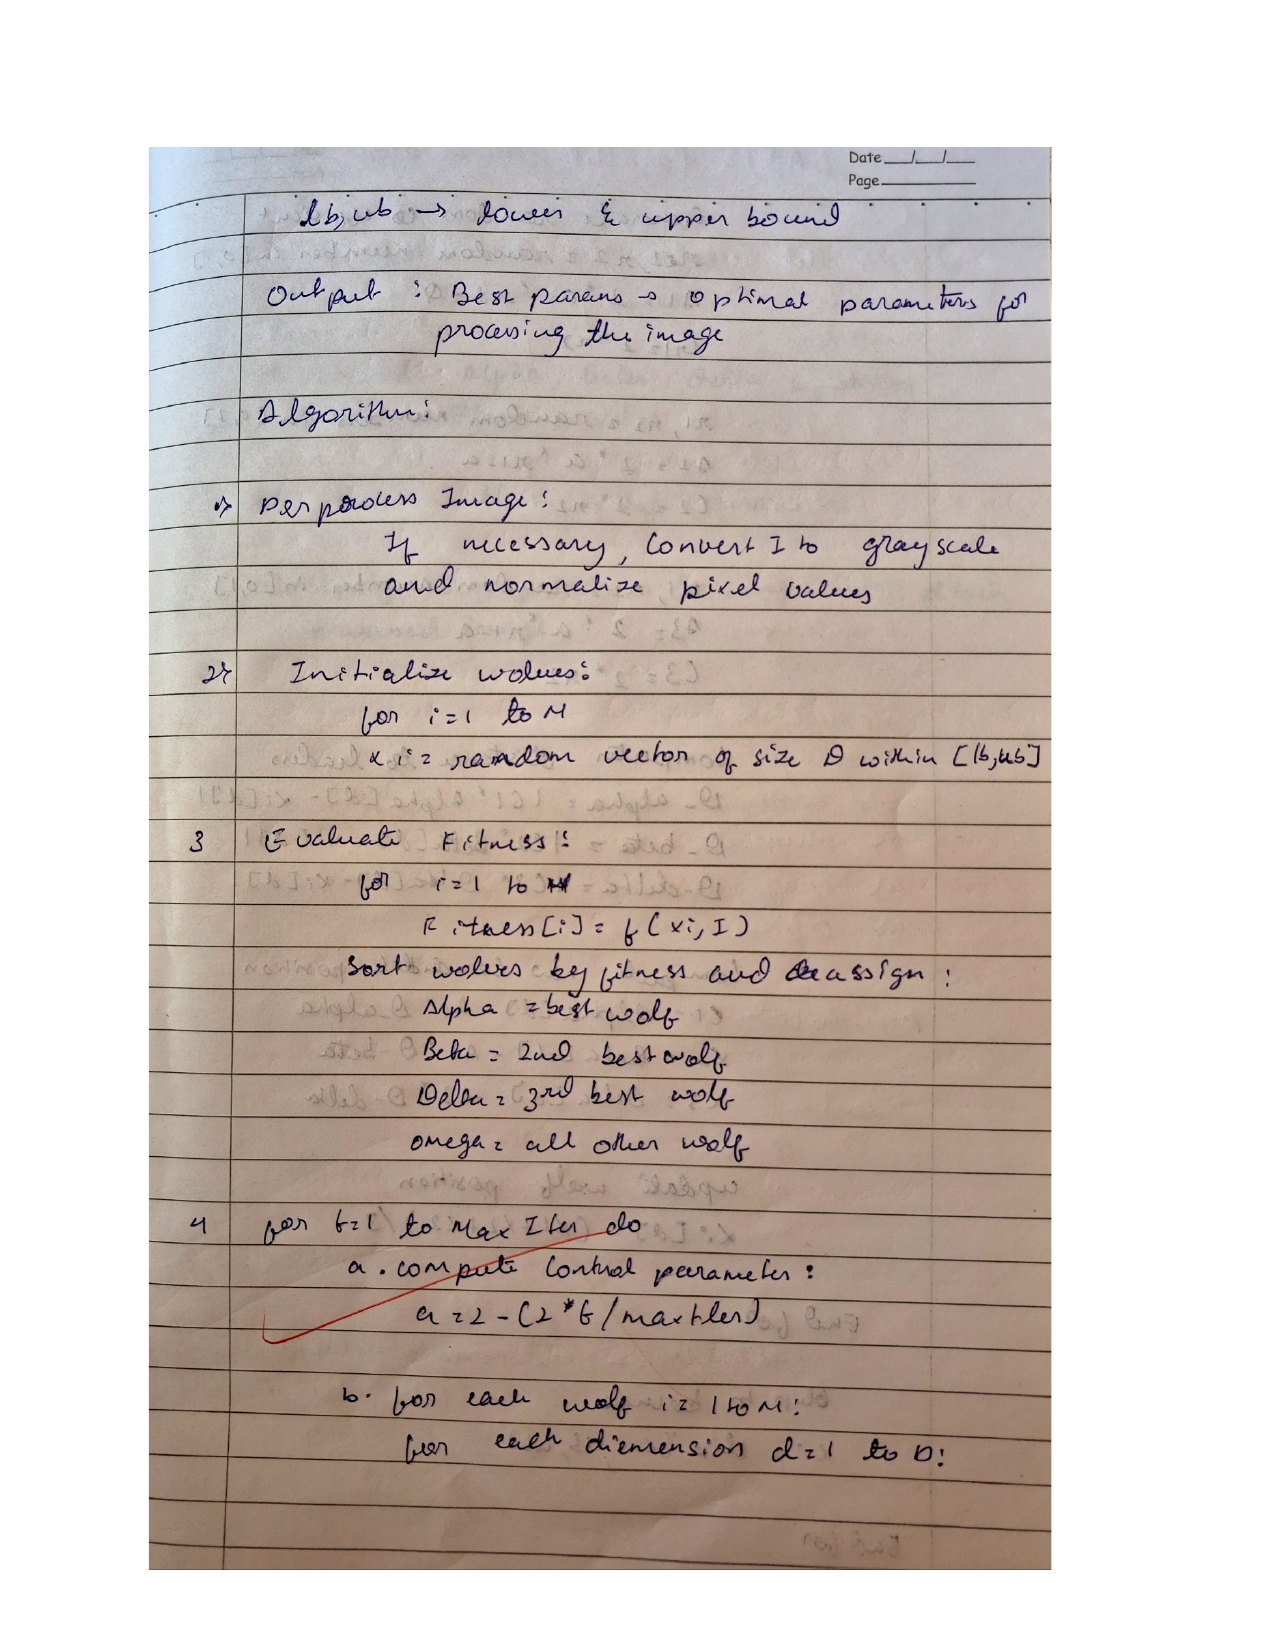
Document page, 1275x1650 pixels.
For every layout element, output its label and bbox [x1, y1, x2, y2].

picture [148, 147, 1052, 1570]
